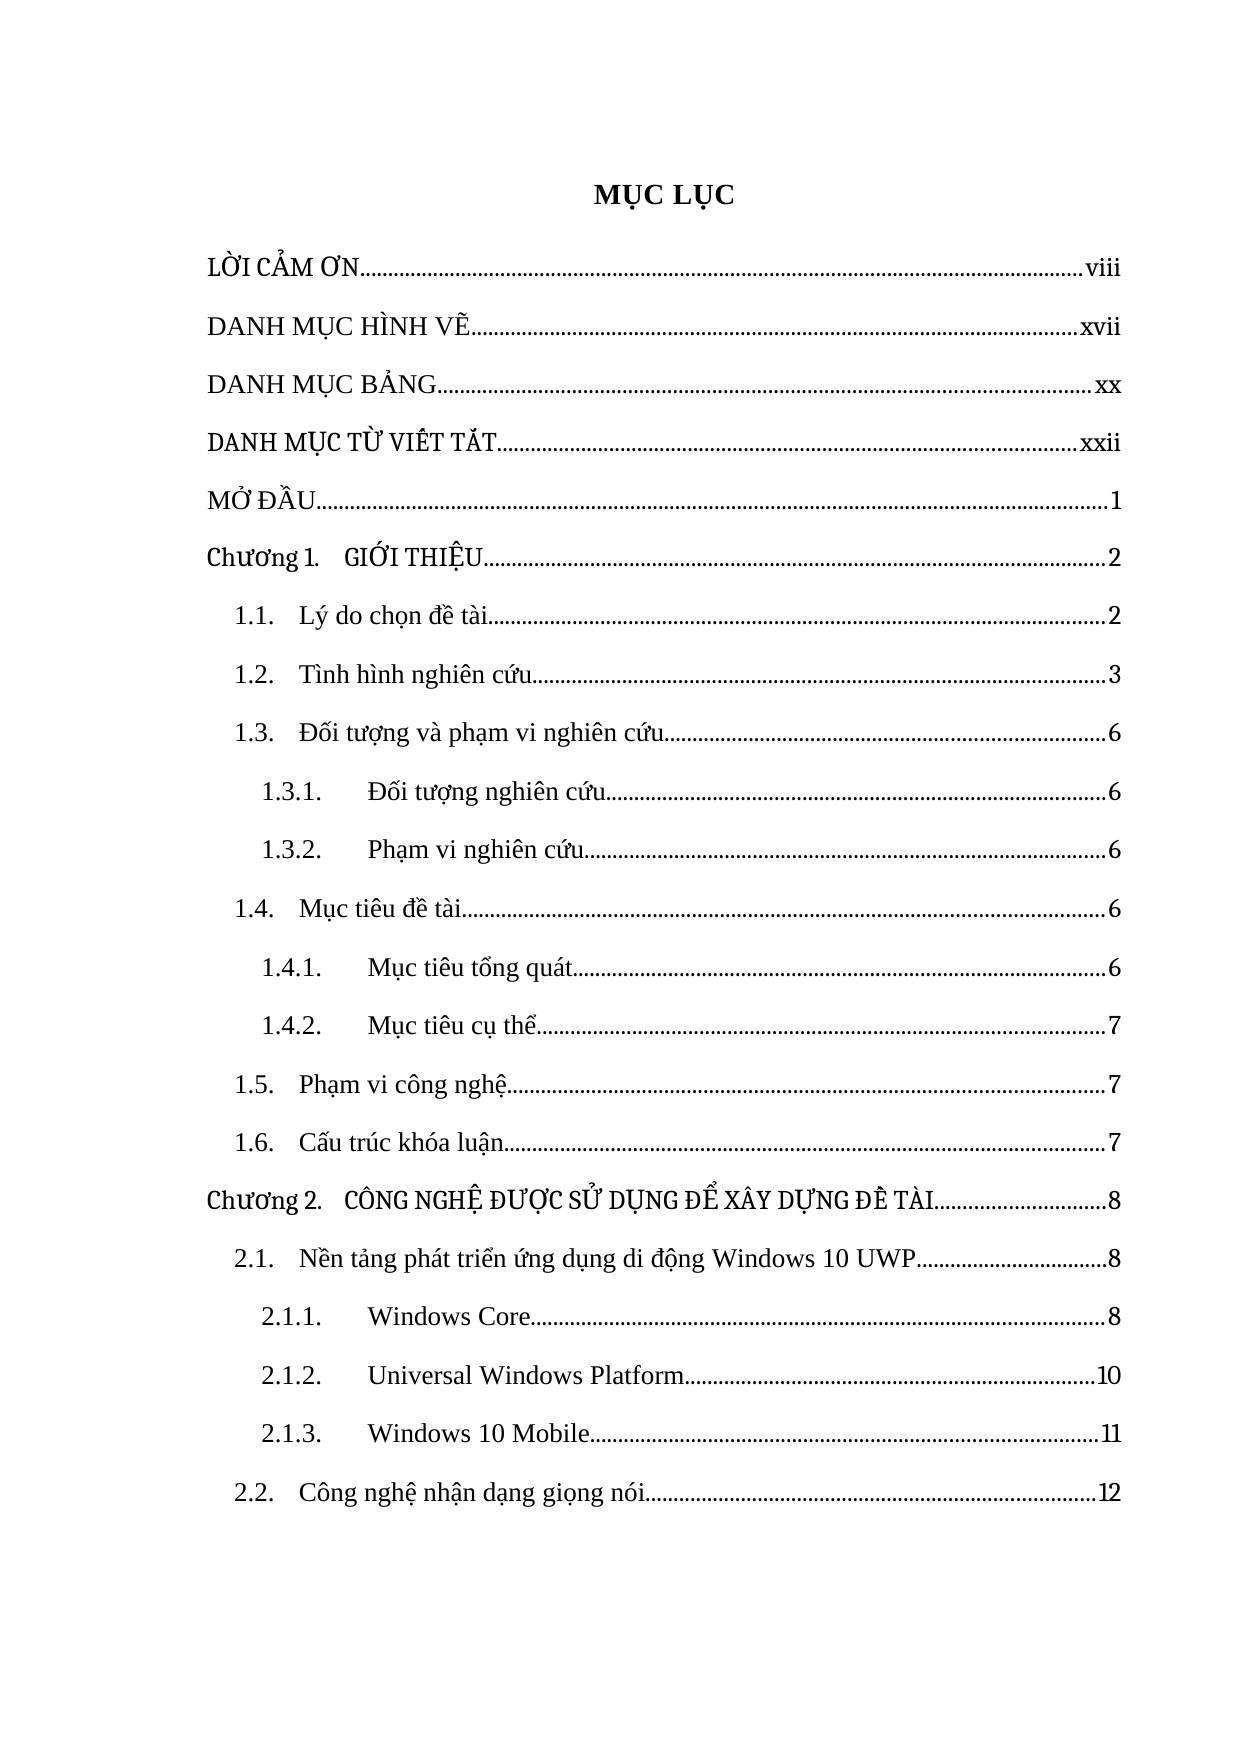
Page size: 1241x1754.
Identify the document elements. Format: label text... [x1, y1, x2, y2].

text 1.4.2. Mục tiêu cụ thể 7 [261, 1009, 1122, 1041]
text 1.3.1. Đối tượng nghiên cứu 6 [261, 775, 1122, 807]
text DANH MỤC BẢNG xx [207, 368, 1122, 400]
text 2.1. Nền tảng phát triển ứng dụng di động Windows 10 UWP 8 [234, 1242, 1122, 1274]
text 2.1.1. Windows Core 8 [261, 1300, 1122, 1332]
title MỤC LỤC [207, 177, 1122, 211]
text LỜI CẢM ƠN viii [207, 252, 1122, 284]
text Chương 1. GIỚI THIỆU 2 [207, 542, 1122, 573]
text 1.2. Tình hình nghiên cứu 3 [234, 658, 1122, 690]
text DANH MỤC TỪ VIẾT TẮT xxii [207, 427, 1122, 458]
text 1.5. Phạm vi công nghệ 7 [234, 1068, 1122, 1100]
text 1.4. Mục tiêu đề tài 6 [234, 892, 1122, 924]
text 1.1. Lý do chọn đề tài 2 [234, 599, 1122, 631]
text 2.2. Công nghệ nhận dạng giọng nói 12 [234, 1476, 1122, 1508]
text 2.1.2. Universal Windows Platform 10 [261, 1359, 1122, 1391]
text 2.1.3. Windows 10 Mobile 11 [261, 1417, 1122, 1449]
text DANH MỤC HÌNH VẼ xvii [207, 309, 1122, 342]
text 1.3. Đối tượng và phạm vi nghiên cứu 6 [234, 716, 1122, 748]
text 1.3.2. Phạm vi nghiên cứu 6 [261, 833, 1122, 866]
text MỞ ĐẦU 1 [207, 484, 1122, 516]
text 1.4.1. Mục tiêu tổng quát 6 [261, 951, 1122, 983]
text 1.6. Cấu trúc khóa luận 7 [234, 1126, 1122, 1158]
text Chương 2. CÔNG NGHỆ ĐƯỢC SỬ DỤNG ĐỂ XÂY DỰNG ĐỀ TÀI 8 [207, 1185, 1122, 1216]
